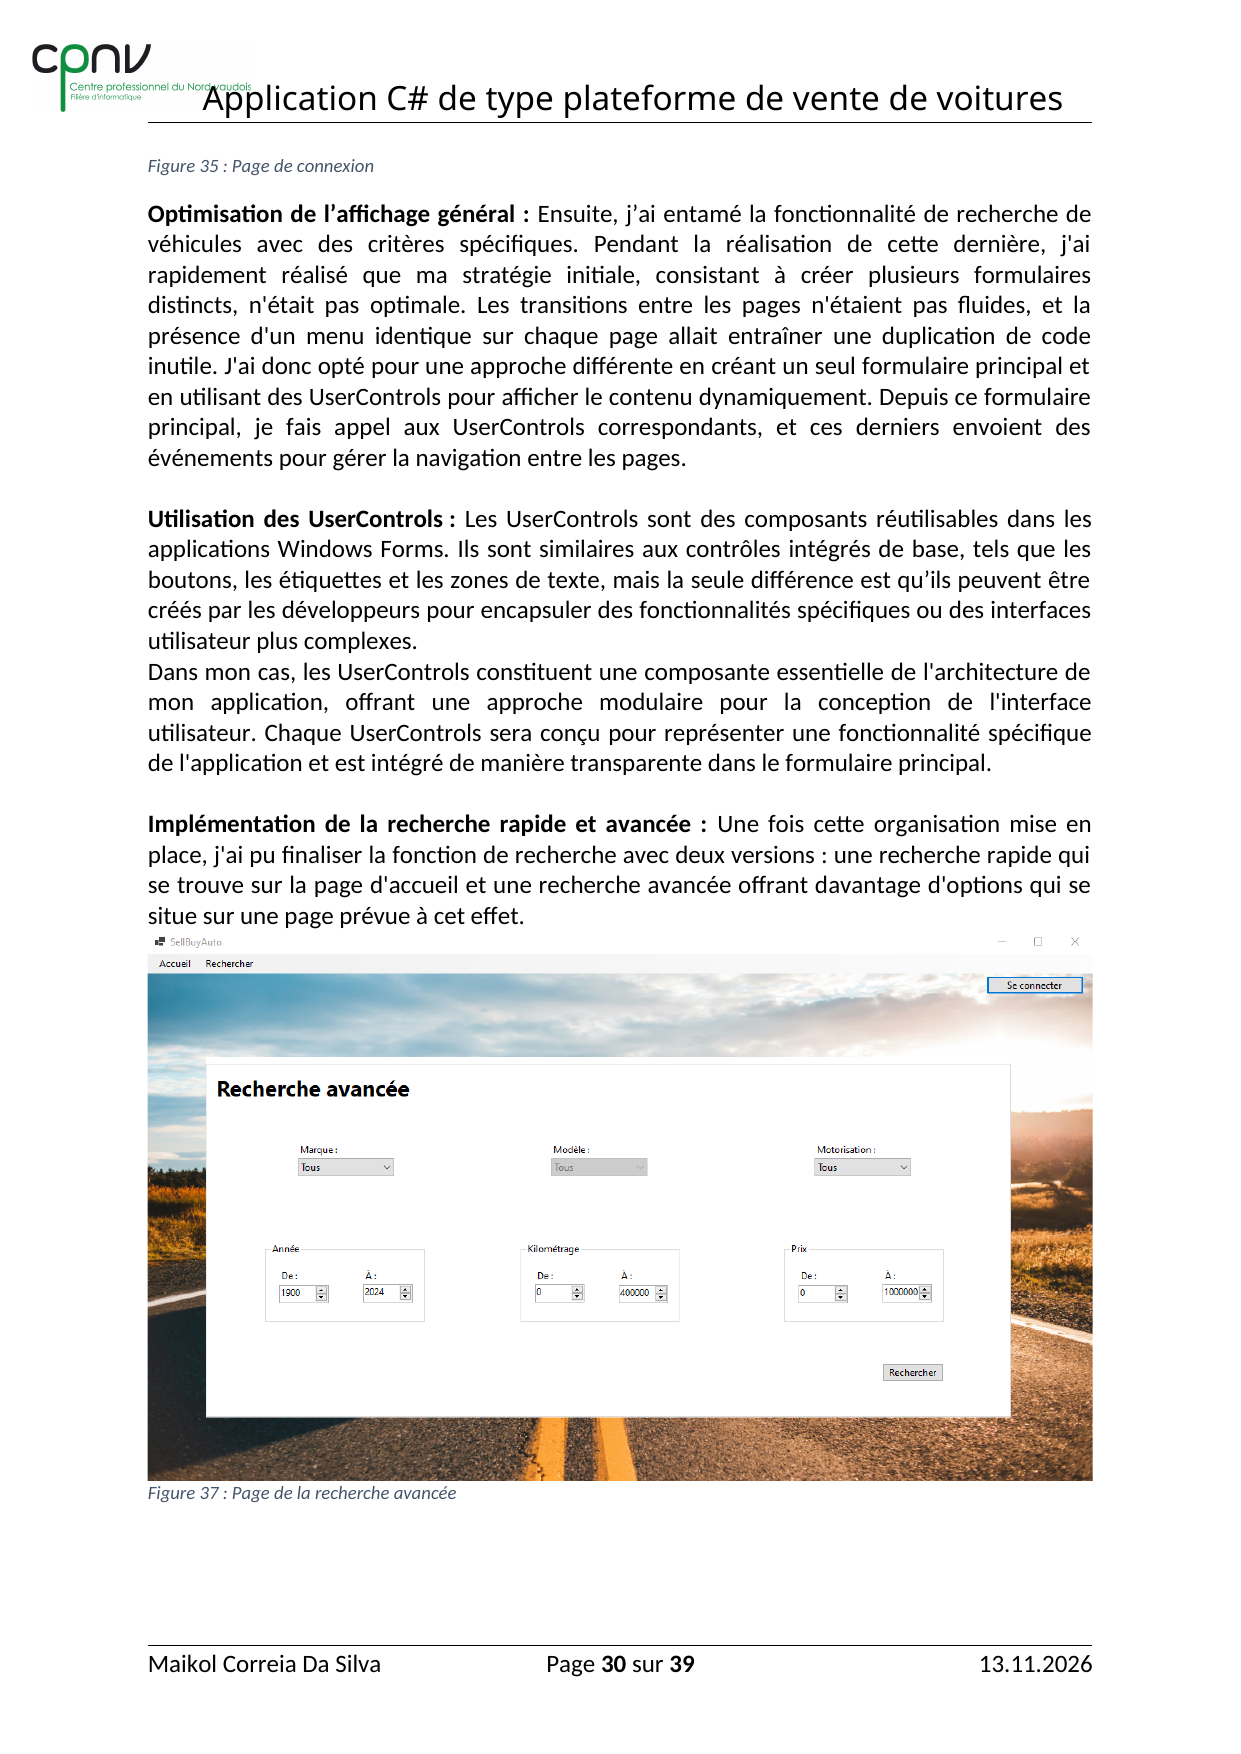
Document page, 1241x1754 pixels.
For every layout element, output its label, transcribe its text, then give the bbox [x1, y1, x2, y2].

text Dans mon cas, les UserControls constituent une composante essentielle de l'architecture de mon application, offrant une approche modulaire pour la conception de l'interface utilisateur. Chaque UserControls sera conçu pour représenter une fonctionnalité spécifique de l'application et est intégré de manière transparente dans le formulaire principal. [148, 656, 1092, 778]
text Optimisation de l’affichage général : Ensuite, j’ai entamé la fonctionnalité de recherche de véhicules avec des critères spécifiques. Pendant la réalisation de cette dernière, j'ai rapidement réalisé que ma stratégie initiale, consistant à créer plusieurs formulaires distincts, n'était pas optimale. Les transitions entre les pages n'étaient pas fluides, et la présence d'un menu identique sur chaque page allait entraîner une duplication de code inutile. J'ai donc opté pour une approche différente en créant un seul formulaire principal et en utilisant des UserControls pour afficher le contenu dynamiquement. Depuis ce formulaire principal, je fais appel aux UserControls correspondants, et ces derniers envoient des événements pour gérer la navigation entre les pages. [148, 198, 1092, 472]
picture [229, 94, 239, 108]
picture [32, 44, 251, 112]
text Implémentation de la recherche rapide et avancée : Une fois cette organisation mise en place, j'ai pu finaliser la fonction de recherche avec deux versions : une recherche rapide qui se trouve sur la page d'accueil et une recherche avancée offrant davantage d'options qui se situe sur une page prévue à cet effet. [148, 808, 1092, 930]
picture [147, 930, 1093, 1481]
text Utilisation des UserControls : Les UserControls sont des composants réutilisables dans les applications Windows Forms. Ils sont similaires aux contrôles intégrés de base, tels que les boutons, les étiquettes et les zones de texte, mais la seule différence est qu’ils peuvent être créés par les développeurs pour encapsuler des fonctionnalités spécifiques ou des interfaces utilisateur plus complexes. [148, 503, 1092, 656]
text Figure 37 : Page de la recherche avancée [148, 1481, 1092, 1504]
text Figure 35 : Page de connexion [148, 154, 1092, 177]
